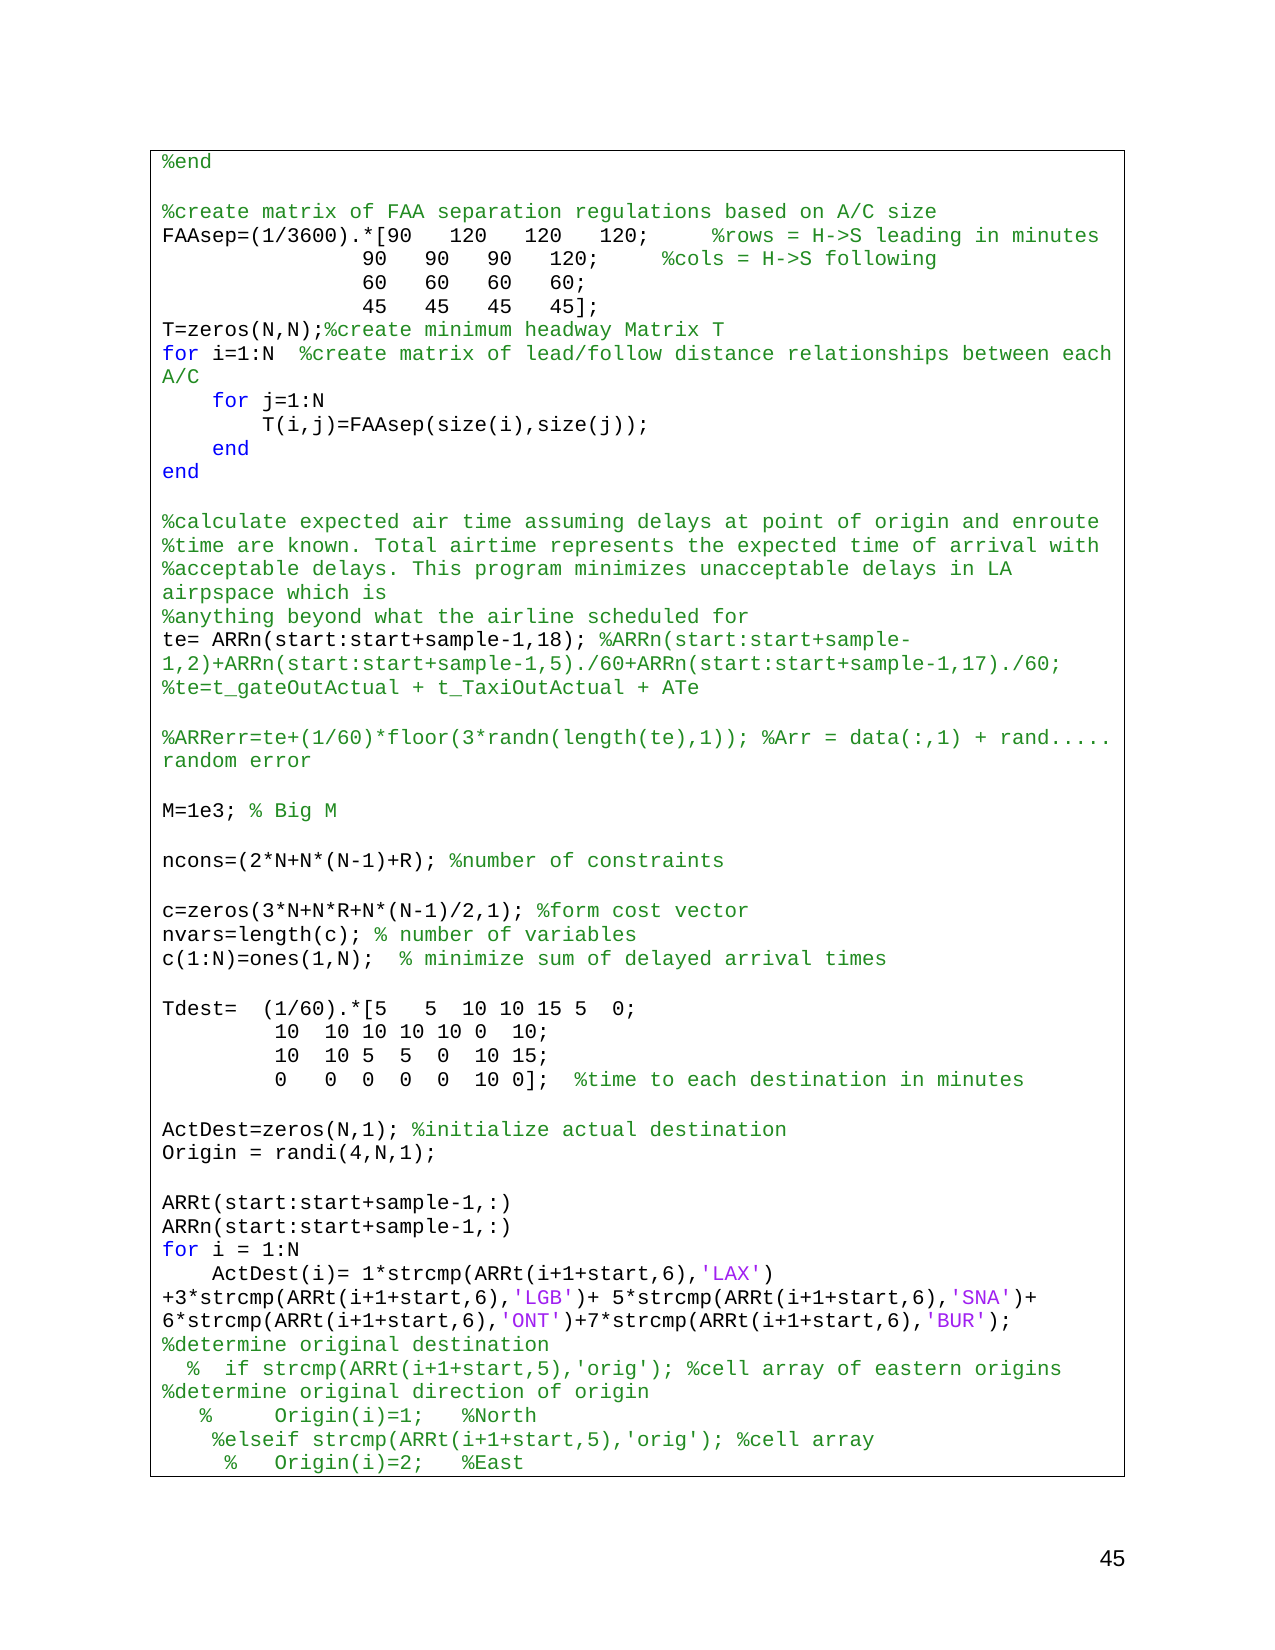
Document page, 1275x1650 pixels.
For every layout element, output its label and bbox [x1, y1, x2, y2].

table_cell [151, 151, 1124, 1476]
